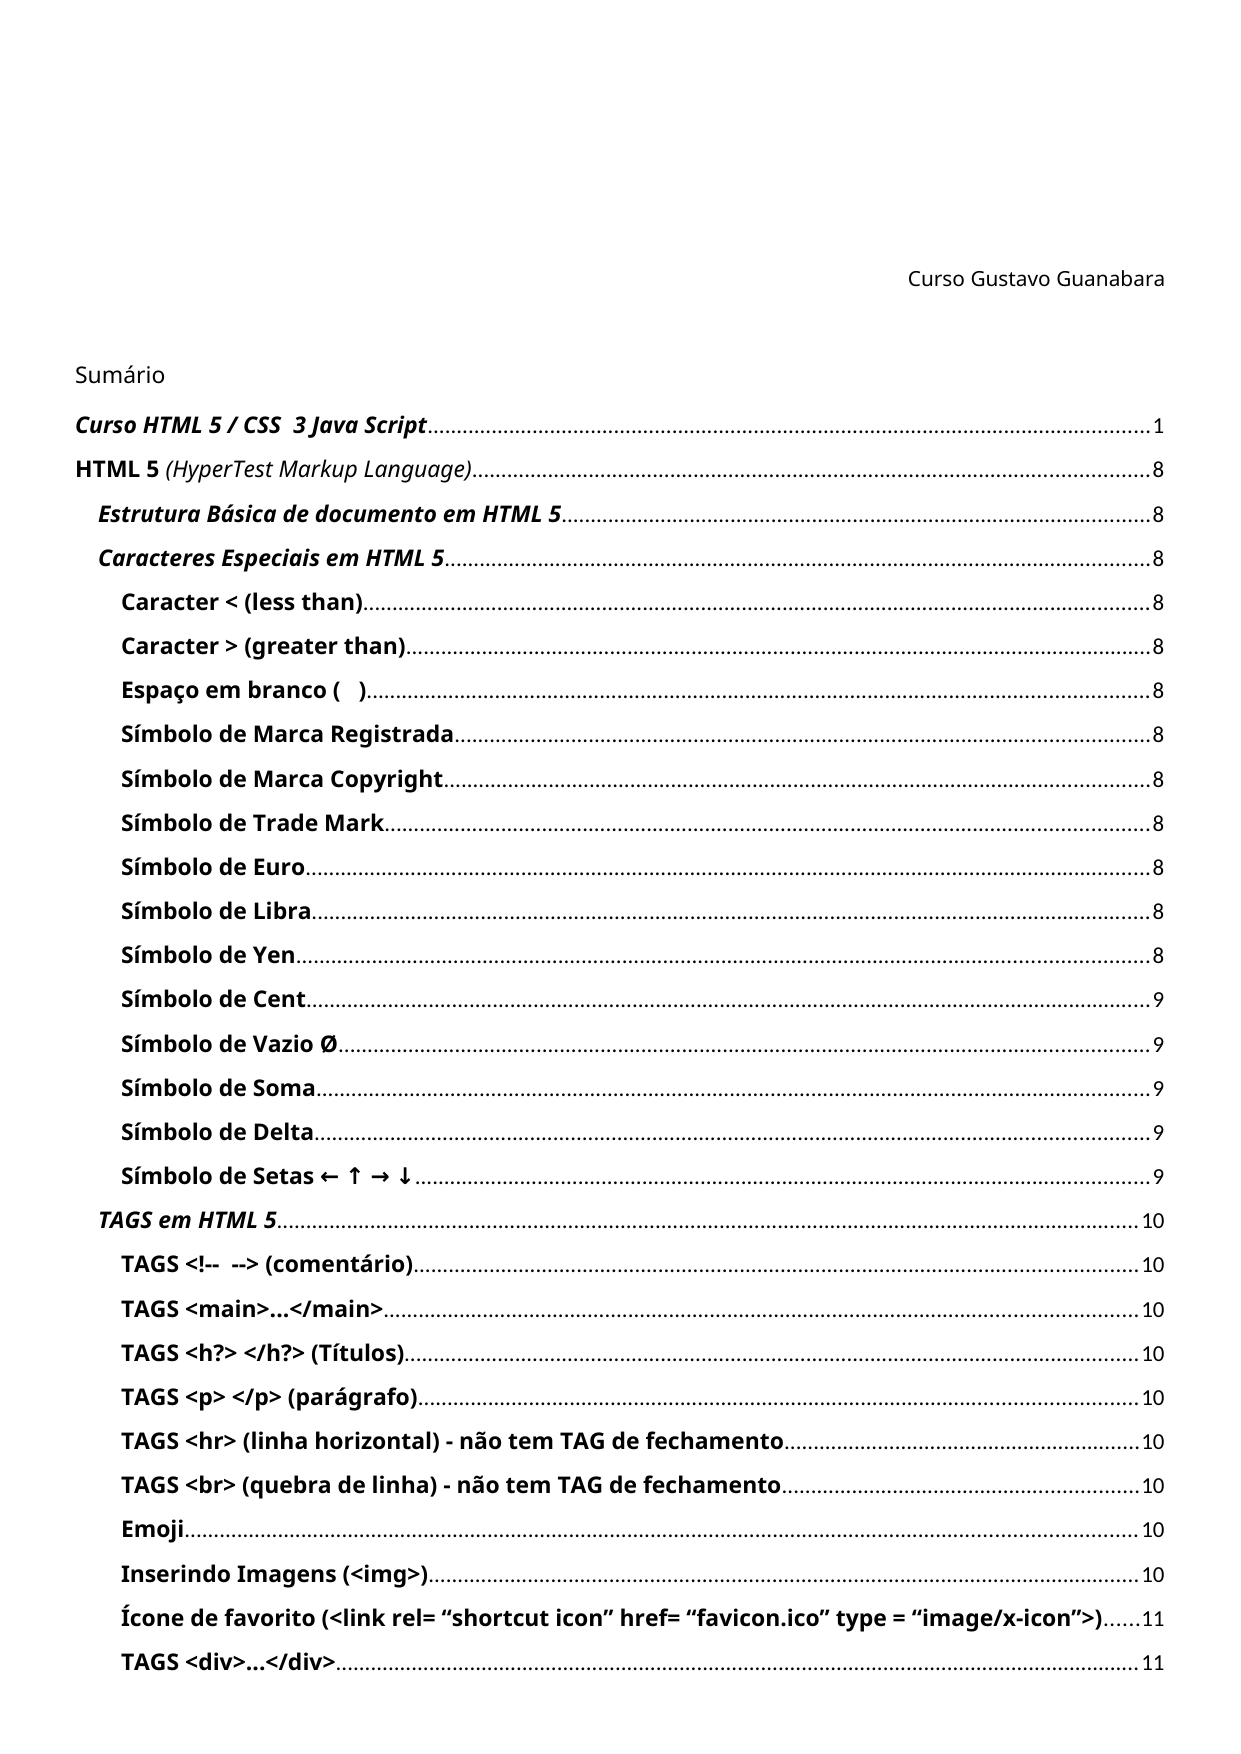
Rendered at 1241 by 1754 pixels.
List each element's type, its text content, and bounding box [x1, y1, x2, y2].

text Curso Gustavo Guanabara [75, 264, 1165, 293]
